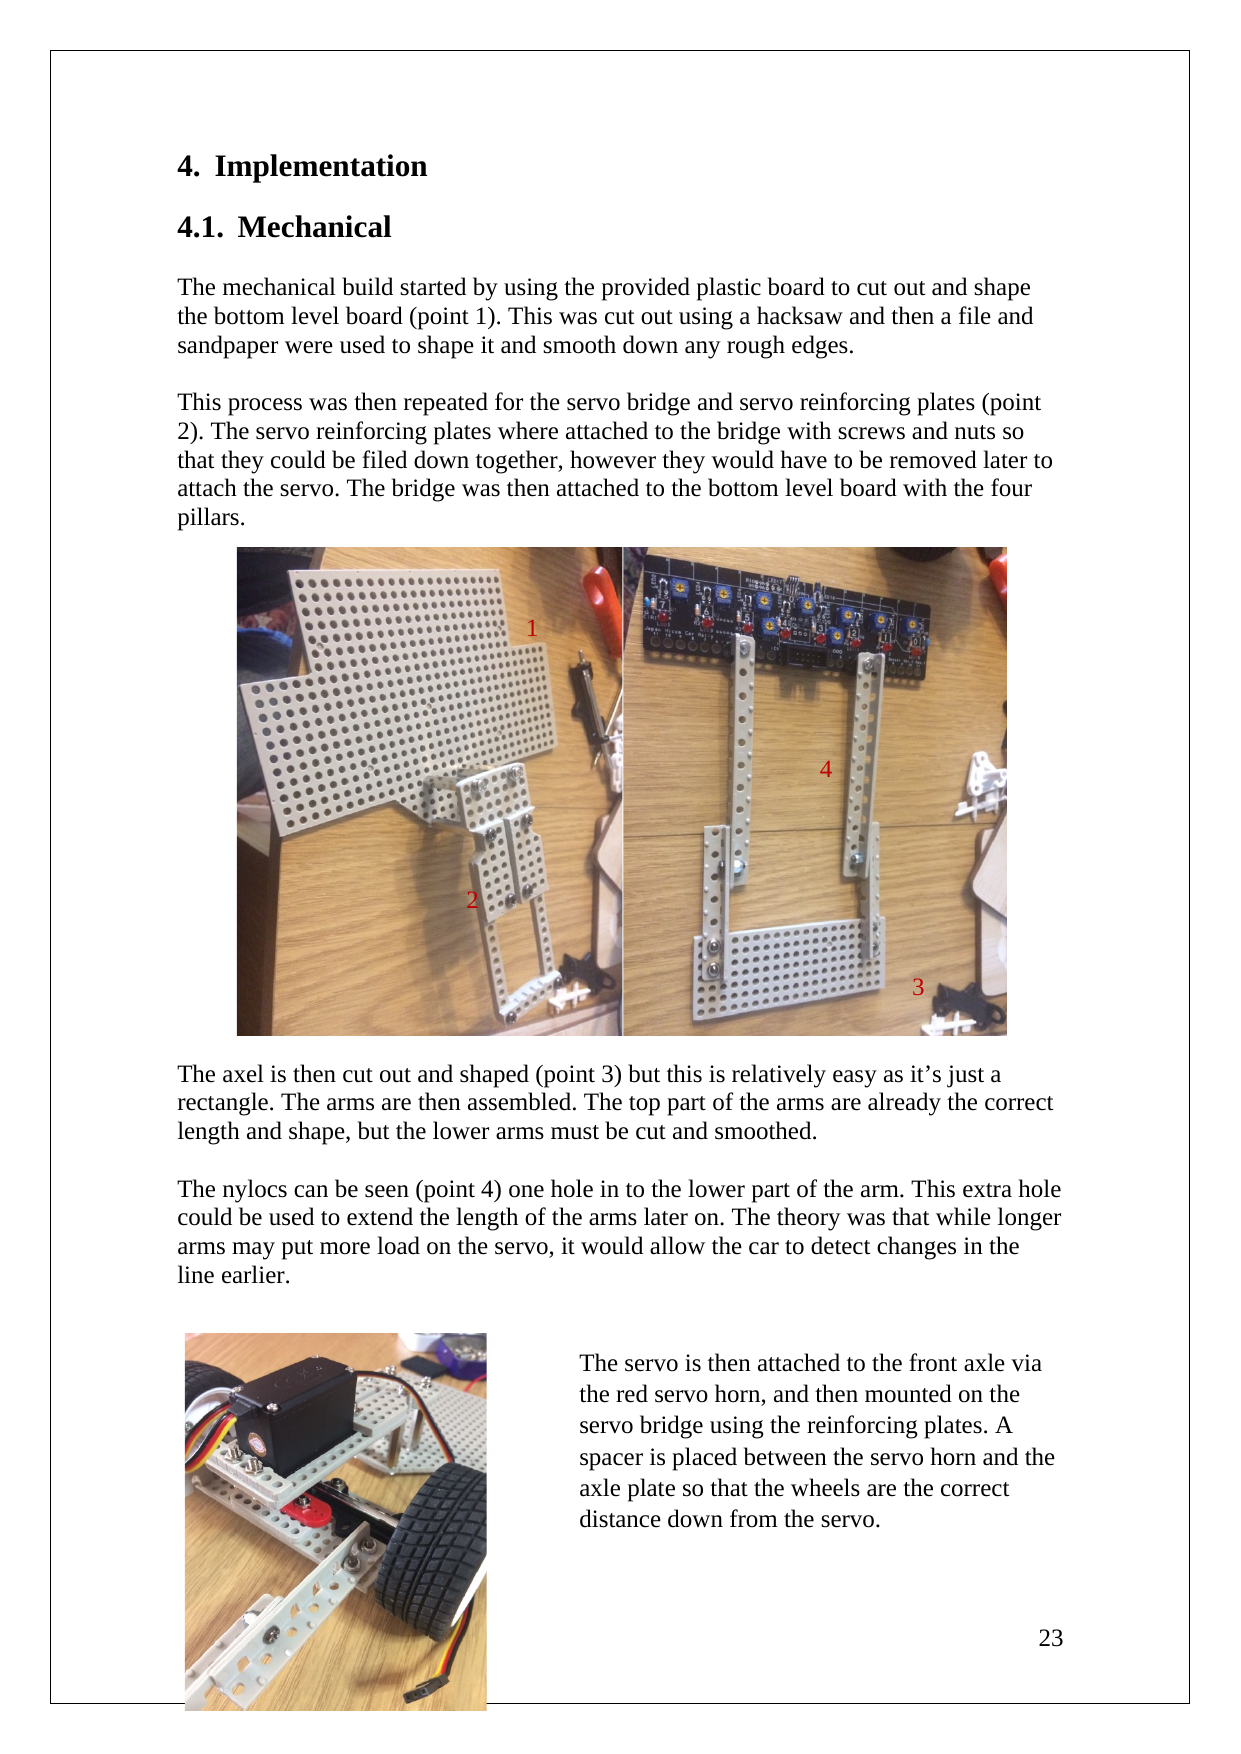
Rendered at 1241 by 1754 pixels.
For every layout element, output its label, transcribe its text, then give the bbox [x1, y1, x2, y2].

text The mechanical build started by using the provided plastic board to cut out and shape the bottom level board (point 1). This was cut out using a hacksaw and then a file and sandpaper were used to shape it and smooth down any rough edges. [177, 272, 1063, 358]
picture [236, 547, 1007, 1036]
text The servo is then attached to the front axle via the red servo horn, and then mounted on the servo bridge using the reinforcing plates. A spacer is placed between the servo horn and the axle plate so that the wheels are the correct distance down from the servo. [487, 1348, 1063, 1532]
picture [183, 1333, 487, 1713]
text The axel is then cut out and shaped (point 3) but this is relatively easy as it’s just a rectangle. The arms are then assembled. The top part of the arms are already the correct length and shape, but the lower arms must be cut and smoothed. [177, 1059, 1063, 1145]
text The nylocs can be seen (point 4) one hole in to the lower part of the arm. This extra hole could be used to extend the length of the arms later on. The theory was that while longer arms may put more load on the servo, it would allow the car to detect changes in the line earlier. [177, 1174, 1063, 1289]
text This process was then repeated for the servo bridge and servo reinforcing plates (point 2). The servo reinforcing plates where attached to the bridge with screws and nuts so that they could be filed down together, however they would have to be removed later to attach the servo. The bridge was then attached to the bottom level board with the four pillars. [177, 387, 1063, 531]
subtitle Implementation [177, 148, 1063, 183]
subtitle Mechanical [177, 208, 1063, 244]
